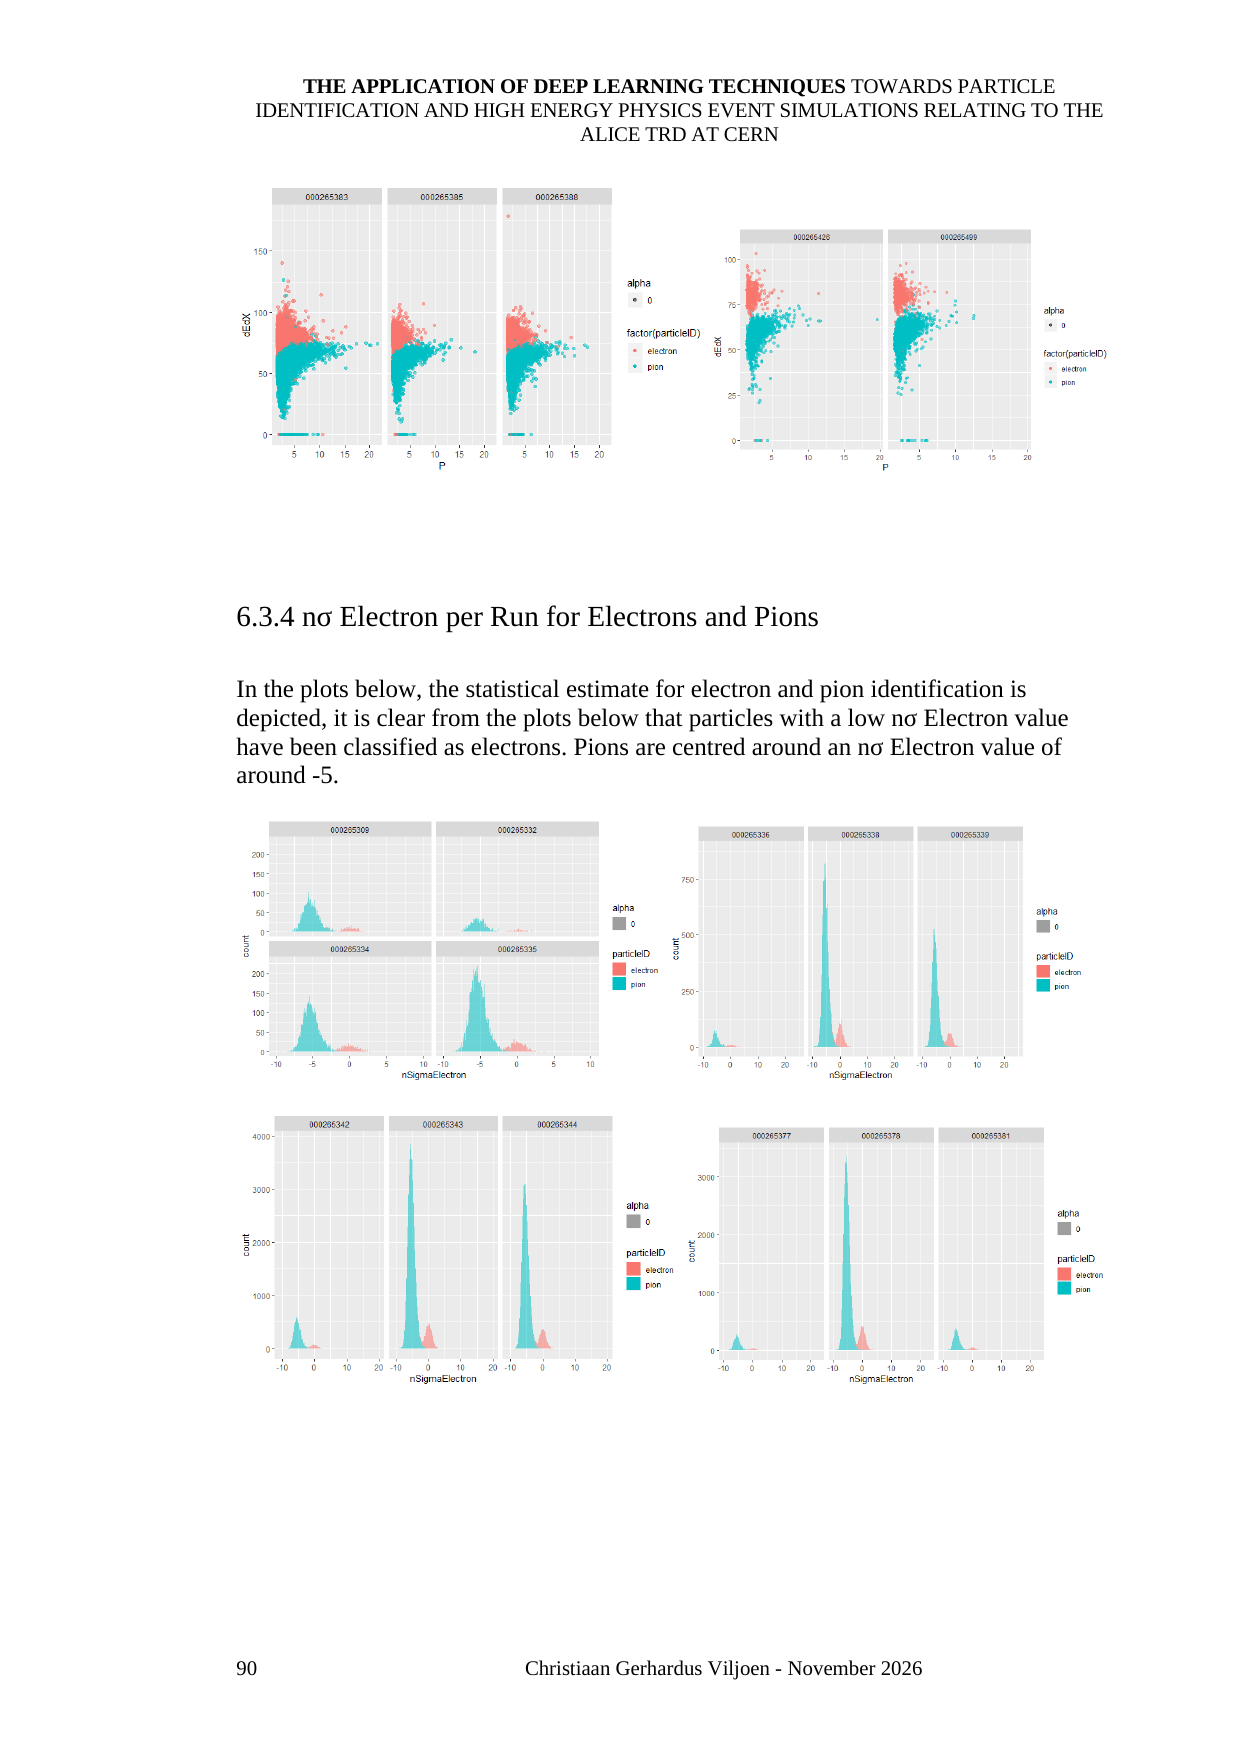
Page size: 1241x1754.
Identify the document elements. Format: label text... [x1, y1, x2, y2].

picture [236, 183, 1115, 476]
text In the plots below, the statistical estimate for electron and pion identification is depicted, it is clear from the plots below that particles with a low nσ Electron value have been classified as electrons. Pions are centred around an nσ Electron value of around -5. [236, 674, 1122, 789]
picture [236, 818, 1090, 1084]
subtitle nσ Electron per Run for Electrons and Pions [236, 599, 1122, 633]
picture [236, 1112, 1112, 1388]
